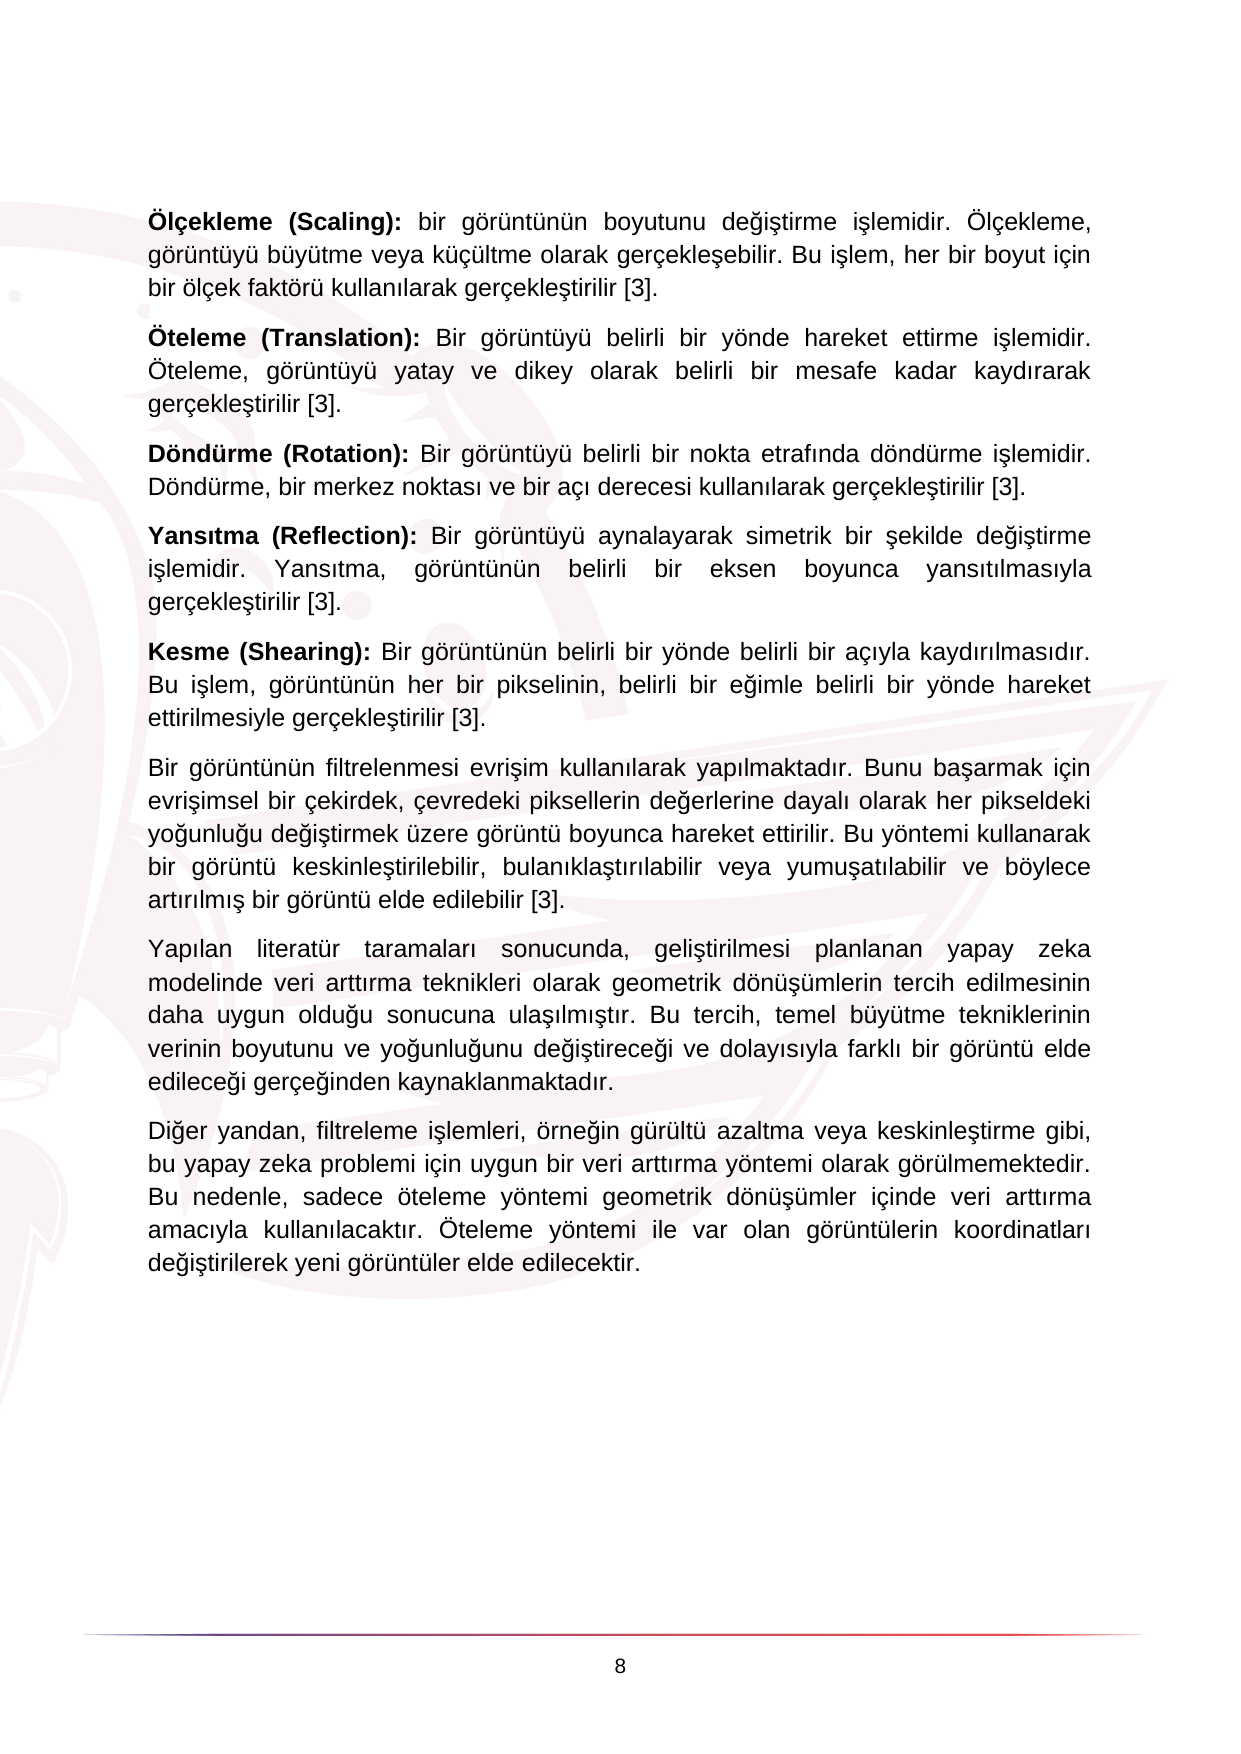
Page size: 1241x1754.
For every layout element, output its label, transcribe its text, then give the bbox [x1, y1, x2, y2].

text Yansıtma (Reflection): Bir görüntüyü aynalayarak simetrik bir şekilde değiştirme işlemidir. Yansıtma, görüntünün belirli bir eksen boyunca yansıtılmasıyla gerçekleştirilir [3]. [148, 521, 1093, 616]
text Kesme (Shearing): Bir görüntünün belirli bir yönde belirli bir açıyla kaydırılmasıdır. Bu işlem, görüntünün her bir pikselinin, belirli bir eğimle belirli bir yönde hareket ettirilmesiyle gerçekleştirilir [3]. [148, 637, 1093, 732]
text Döndürme (Rotation): Bir görüntüyü belirli bir nokta etrafında döndürme işlemidir. Döndürme, bir merkez noktası ve bir açı derecesi kullanılarak gerçekleştirilir [3]. [148, 438, 1093, 500]
text Yapılan literatür taramaları sonucunda, geliştirilmesi planlanan yapay zeka modelinde veri arttırma teknikleri olarak geometrik dönüşümlerin tercih edilmesinin daha uygun olduğu sonucuna ulaşılmıştır. Bu tercih, temel büyütme tekniklerinin verinin boyutunu ve yoğunluğunu değiştireceği ve dolayısıyla farklı bir görüntü elde edileceği gerçeğinden kaynaklanmaktadır. [148, 934, 1093, 1095]
text Diğer yandan, filtreleme işlemleri, örneğin gürültü azaltma veya keskinleştirme gibi, bu yapay zeka problemi için uygun bir veri arttırma yöntemi olarak görülmemektedir. Bu nedenle, sadece öteleme yöntemi geometrik dönüşümler içinde veri arttırma amacıyla kullanılacaktır. Öteleme yöntemi ile var olan görüntülerin koordinatları değiştirilerek yeni görüntüler elde edilecektir. [148, 1116, 1093, 1277]
text Ölçekleme (Scaling): bir görüntünün boyutunu değiştirme işlemidir. Ölçekleme, görüntüyü büyütme veya küçültme olarak gerçekleşebilir. Bu işlem, her bir boyut için bir ölçek faktörü kullanılarak gerçekleştirilir [3]. [148, 207, 1093, 302]
text Öteleme (Translation): Bir görüntüyü belirli bir yönde hareket ettirme işlemidir. Öteleme, görüntüyü yatay ve dikey olarak belirli bir mesafe kadar kaydırarak gerçekleştirilir [3]. [148, 323, 1093, 418]
text Bir görüntünün filtrelenmesi evrişim kullanılarak yapılmaktadır. Bunu başarmak için evrişimsel bir çekirdek, çevredeki piksellerin değerlerine dayalı olarak her pikseldeki yoğunluğu değiştirmek üzere görüntü boyunca hareket ettirilir. Bu yöntemi kullanarak bir görüntü keskinleştirilebilir, bulanıklaştırılabilir veya yumuşatılabilir ve böylece artırılmış bir görüntü elde edilebilir [3]. [148, 753, 1093, 913]
picture [0, 113, 1233, 1690]
